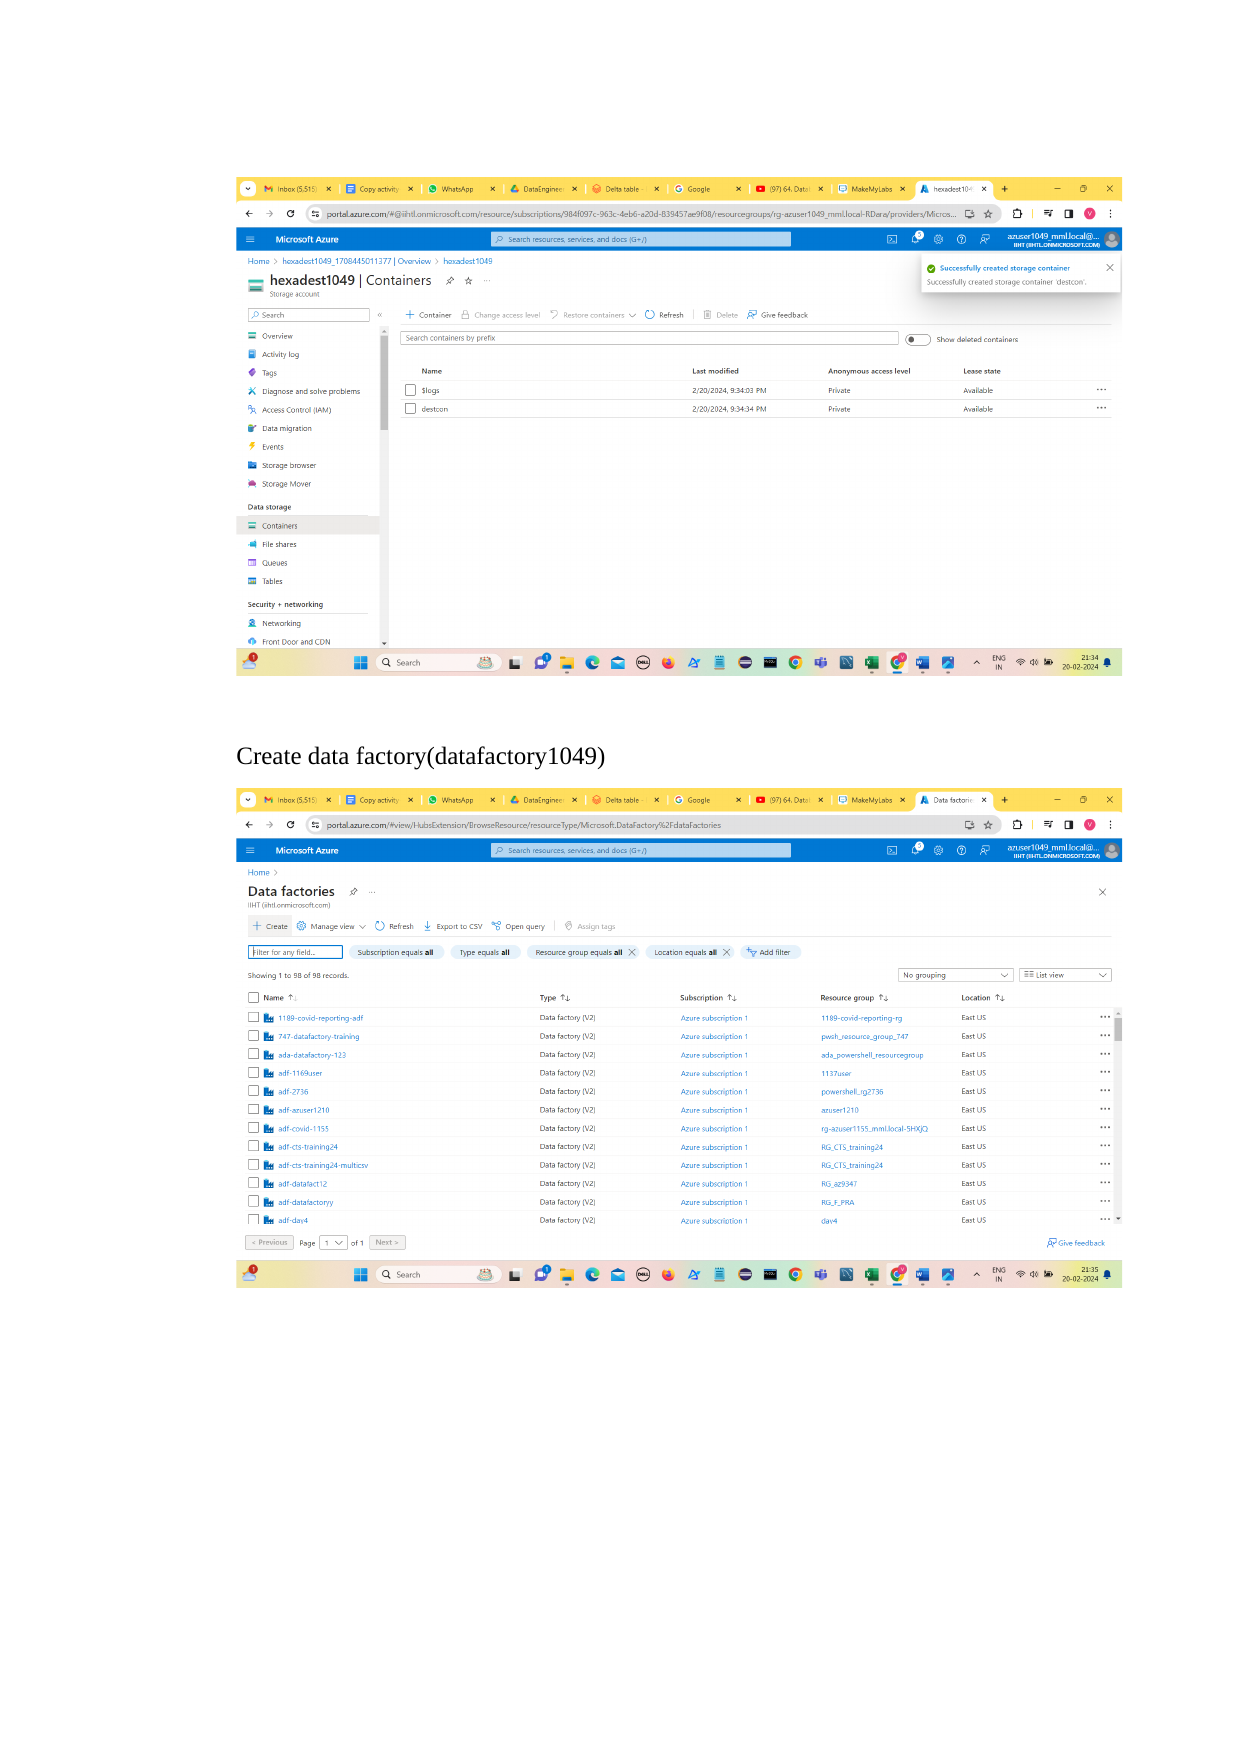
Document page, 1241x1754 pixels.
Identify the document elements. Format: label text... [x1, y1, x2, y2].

text Create data factory(datafactory1049) [236, 741, 1122, 770]
picture [236, 788, 1123, 1288]
picture [236, 177, 1123, 676]
